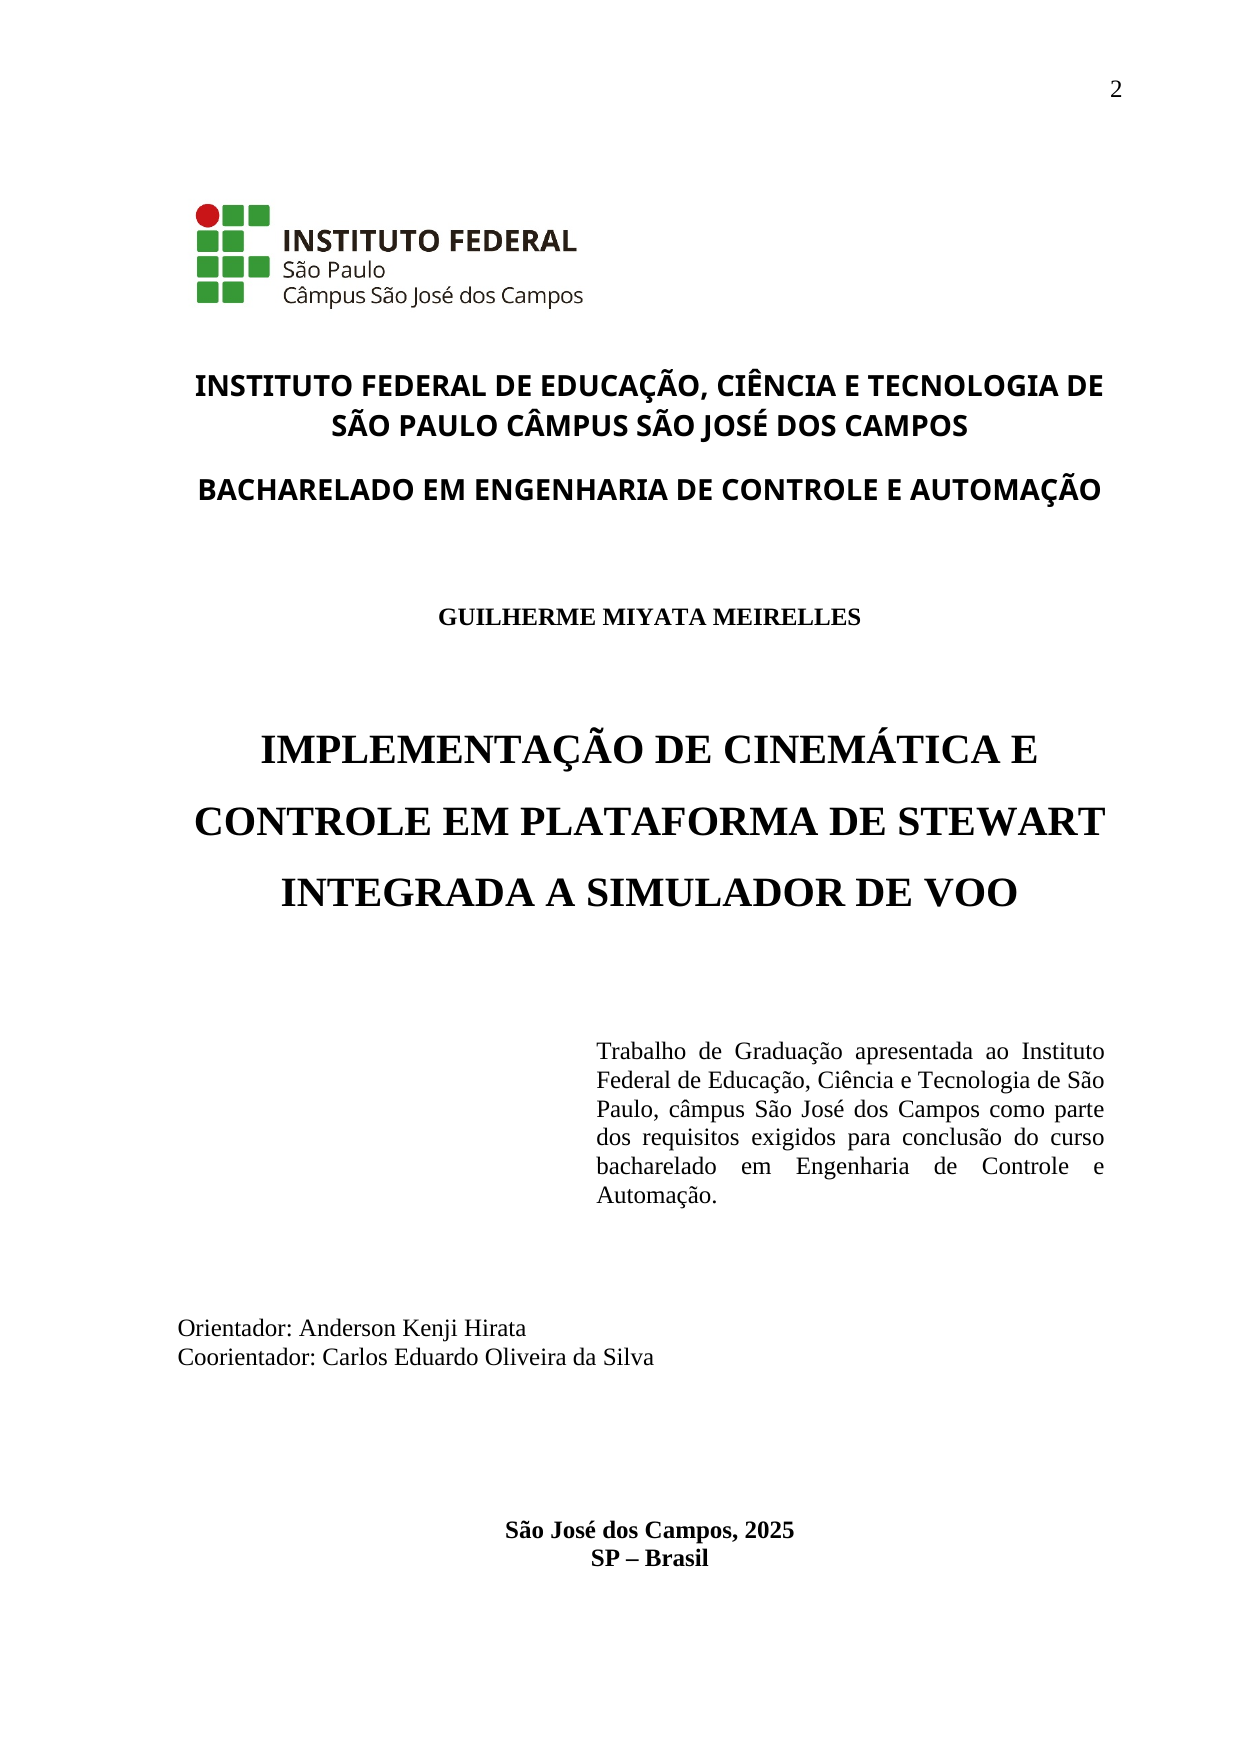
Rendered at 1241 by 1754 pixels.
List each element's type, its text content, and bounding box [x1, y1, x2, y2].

picture [177, 177, 593, 326]
text IMPLEMENTAÇÃO DE CINEMÁTICA E CONTROLE EM PLATAFORMA DE STEWART INTEGRADA A SIMULADOR DE VOO [177, 724, 1122, 916]
text Orientador: Anderson Kenji Hirata [177, 1313, 1122, 1342]
text INSTITUTO FEDERAL DE EDUCAÇÃO, CIÊNCIA E TECNOLOGIA DE SÃO PAULO CÂMPUS SÃO JOSÉ DOS CAMPOS [177, 365, 1122, 445]
text Coorientador: Carlos Eduardo Oliveira da Silva [177, 1342, 1122, 1371]
text SP – Brasil [177, 1543, 1122, 1572]
text São José dos Campos, 2025 [177, 1515, 1122, 1543]
text GUILHERME MIYATA MEIRELLES [177, 602, 1122, 631]
text BACHARELADO EM ENGENHARIA DE CONTROLE E AUTOMAÇÃO [177, 470, 1122, 509]
